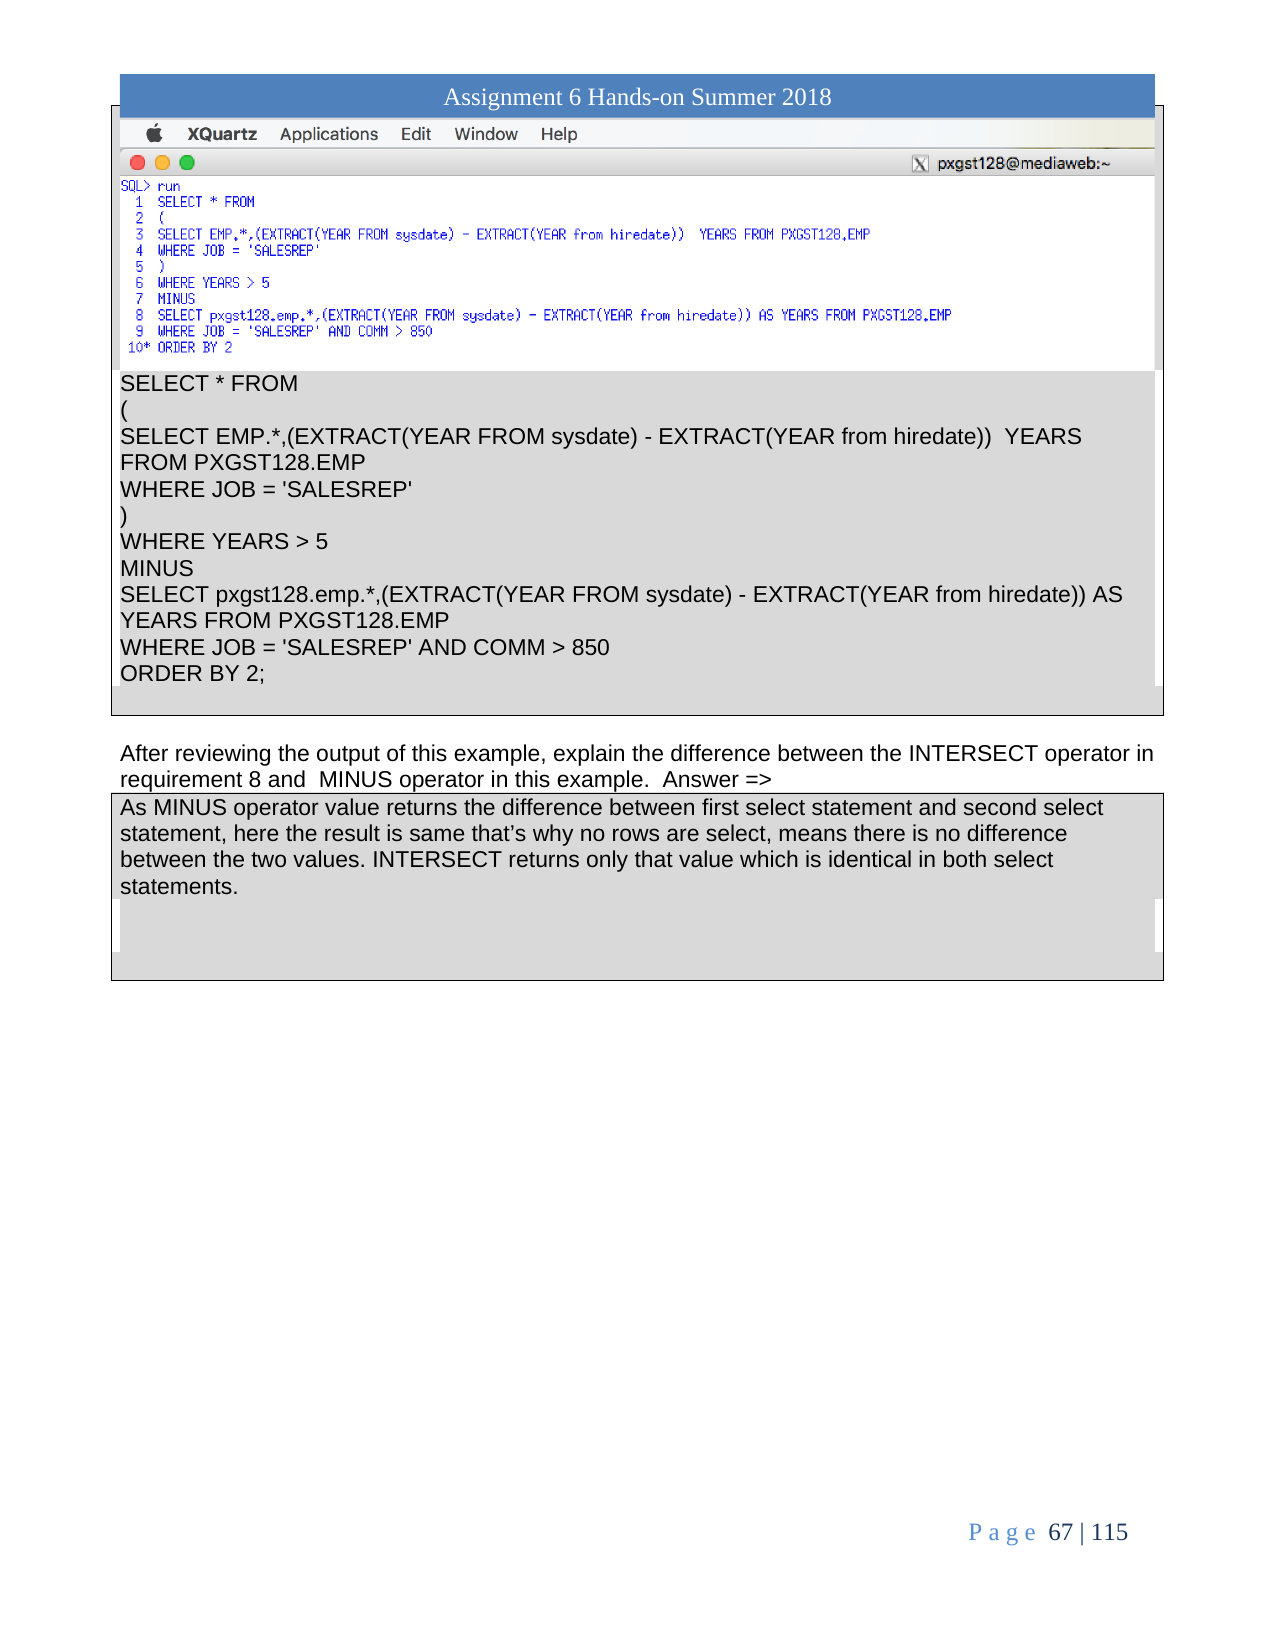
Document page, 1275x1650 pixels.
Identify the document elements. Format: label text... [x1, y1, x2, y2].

text WHERE YEARS > 5 [120, 528, 1155, 554]
text MINUS [120, 554, 1155, 581]
text ( [120, 396, 1155, 423]
text As MINUS operator value returns the difference between first select statement and second select statement, here the result is same that’s why no rows are select, means there is no difference between the two values. INTERSECT returns only that value which is identical in both select statements. [112, 794, 1163, 899]
text WHERE JOB = 'SALESREP' [120, 476, 1155, 502]
text SELECT EMP.*,(EXTRACT(YEAR FROM sysdate) - EXTRACT(YEAR from hiredate)) YEARS FROM PXGST128.EMP [120, 423, 1155, 476]
text ORDER BY 2; [120, 660, 1155, 685]
text WHERE JOB = 'SALESREP' AND COMM > 850 [120, 634, 1155, 660]
text After reviewing the output of this example, explain the difference between the INTERSECT operator in requirement 8 and MINUS operator in this example. Answer => [120, 740, 1155, 792]
text ) [120, 502, 1155, 528]
text SELECT * FROM [120, 371, 1155, 396]
picture [120, 120, 1155, 371]
text SELECT pxgst128.emp.*,(EXTRACT(YEAR FROM sysdate) - EXTRACT(YEAR from hiredate)) AS YEARS FROM PXGST128.EMP [120, 581, 1155, 634]
